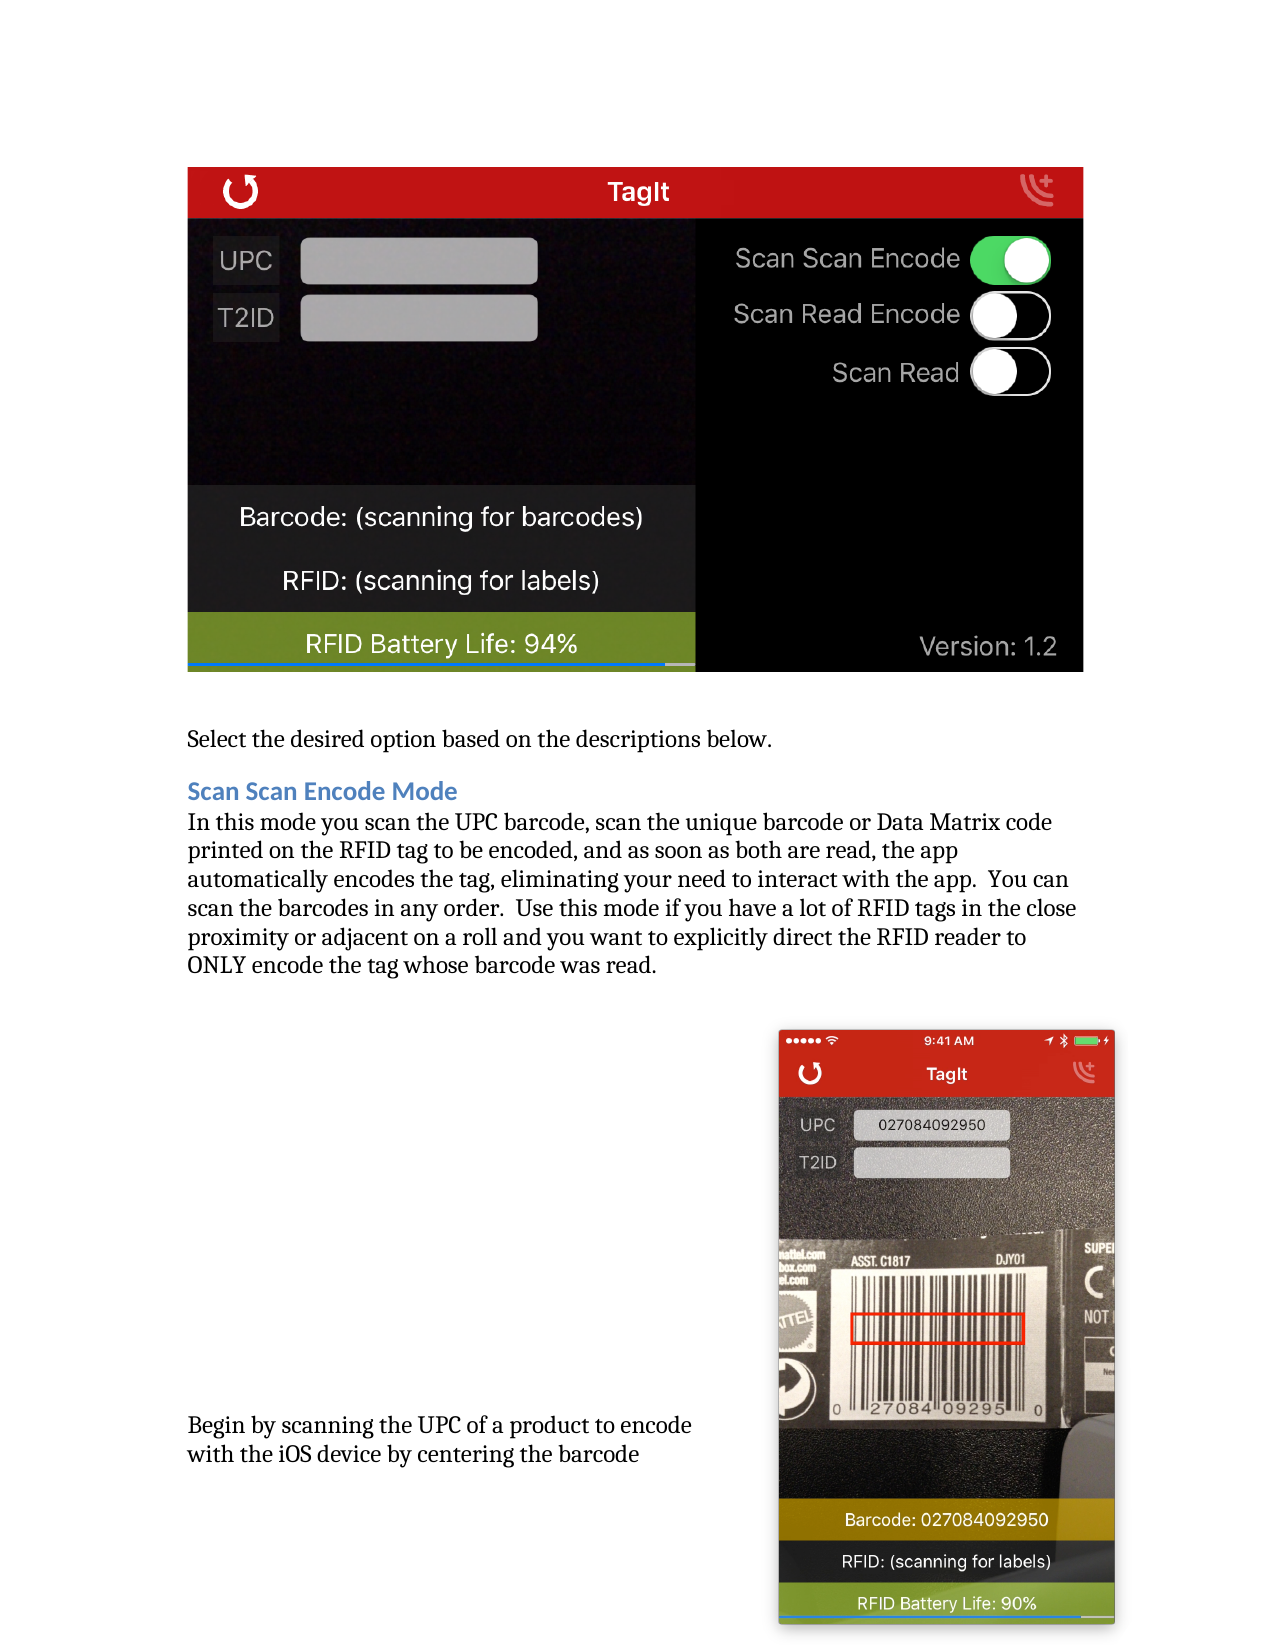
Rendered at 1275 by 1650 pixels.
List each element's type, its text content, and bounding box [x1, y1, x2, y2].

text In this mode you scan the UPC barcode, scan the unique barcode or Data Matrix code printed on the RFID tag to be encoded, and as soon as both are read, the app automatically encodes the tag, eliminating your need to interact with the app. You can scan the barcodes in any order. Use this mode if you have a lot of RFID tags in the close proximity or adjacent on a roll and you want to explicitly direct the RFID reader to ONLY encode the tag whose barcode was read. [187, 808, 1087, 980]
subtitle Scan Scan Encode Mode [187, 774, 1087, 808]
text Select the desired option based on the descriptions below. [187, 725, 1087, 754]
picture [757, 1012, 1133, 1646]
picture [187, 167, 1082, 672]
